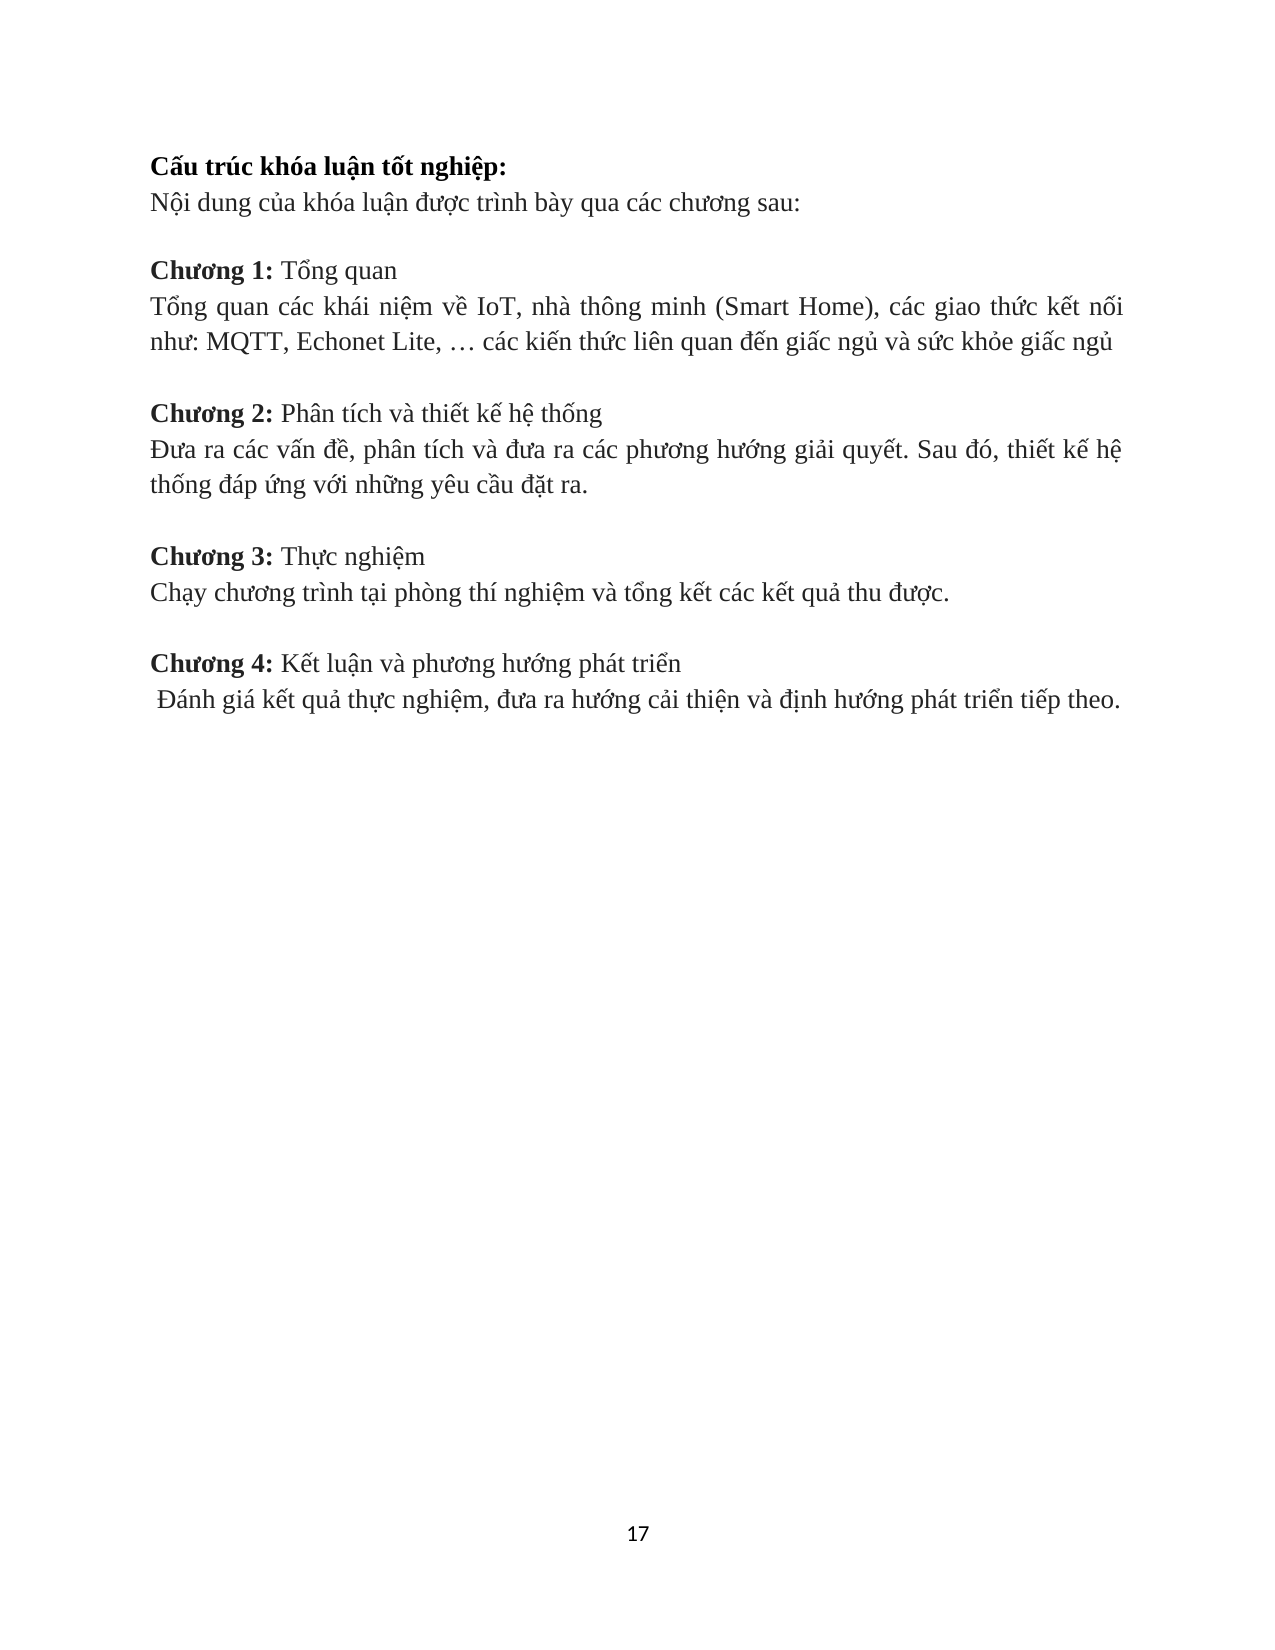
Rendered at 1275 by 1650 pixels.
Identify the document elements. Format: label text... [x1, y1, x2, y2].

text Chương 4: Kết luận và phương hướng phát triển [150, 647, 1125, 678]
text Nội dung của khóa luận được trình bày qua các chương sau: [150, 186, 1125, 217]
text Chương 3: Thực nghiệm [150, 540, 1125, 571]
text Đánh giá kết quả thực nghiệm, đưa ra hướng cải thiện và định hướng phát triển tiếp theo. [150, 683, 1125, 714]
text Chạy chương trình tại phòng thí nghiệm và tổng kết các kết quả thu được. [150, 576, 1125, 607]
text Tổng quan các khái niệm về IoT, nhà thông minh (Smart Home), các giao thức kết nối như: MQTT, Echonet Lite, … các kiến thức liên quan đến giấc ngủ và sức khỏe giấc ngủ [150, 290, 1125, 357]
text Chương 2: Phân tích và thiết kế hệ thống [150, 397, 1125, 428]
text Chương 1: Tổng quan [150, 254, 1125, 285]
text Đưa ra các vấn đề, phân tích và đưa ra các phương hướng giải quyết. Sau đó, thiết kế hệ thống đáp ứng với những yêu cầu đặt ra. [150, 433, 1125, 499]
subtitle Cấu trúc khóa luận tốt nghiệp: [150, 150, 1125, 181]
